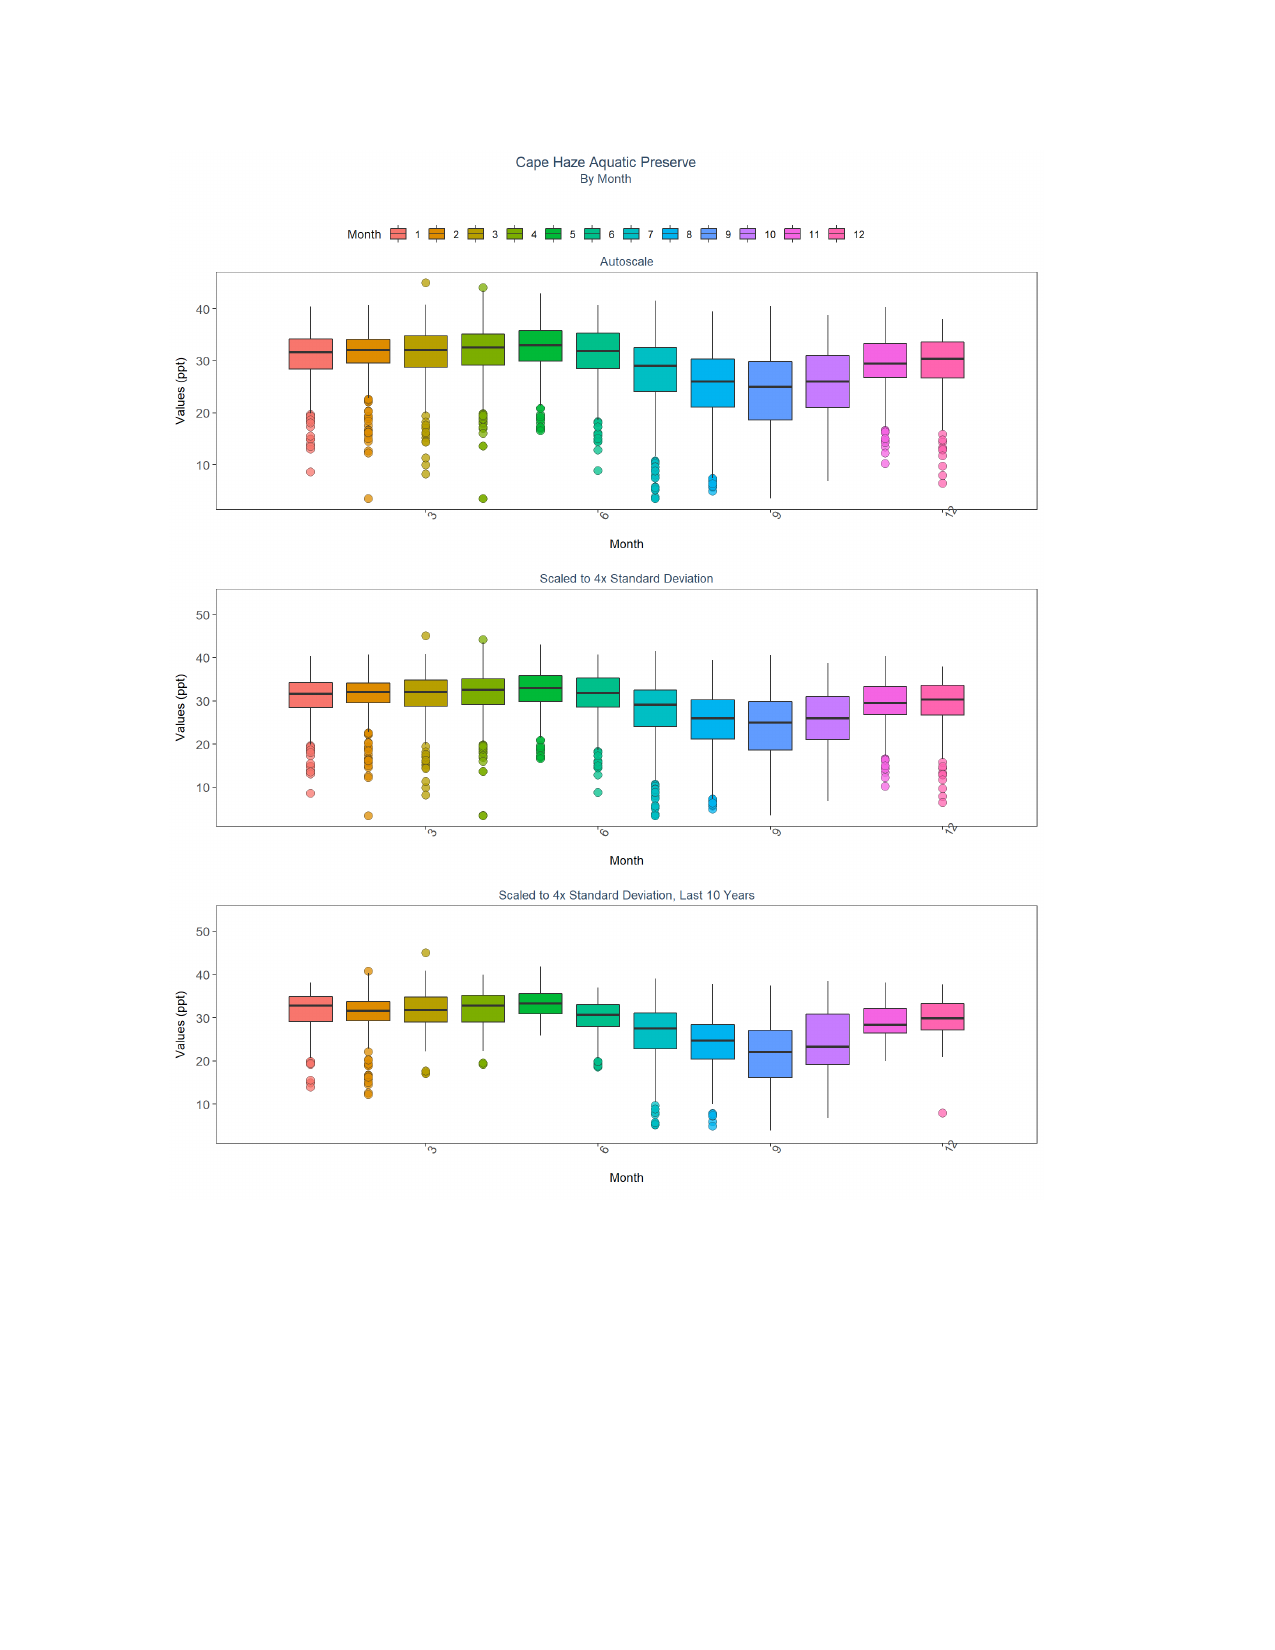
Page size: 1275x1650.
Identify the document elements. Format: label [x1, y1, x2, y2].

picture [168, 150, 1044, 1200]
